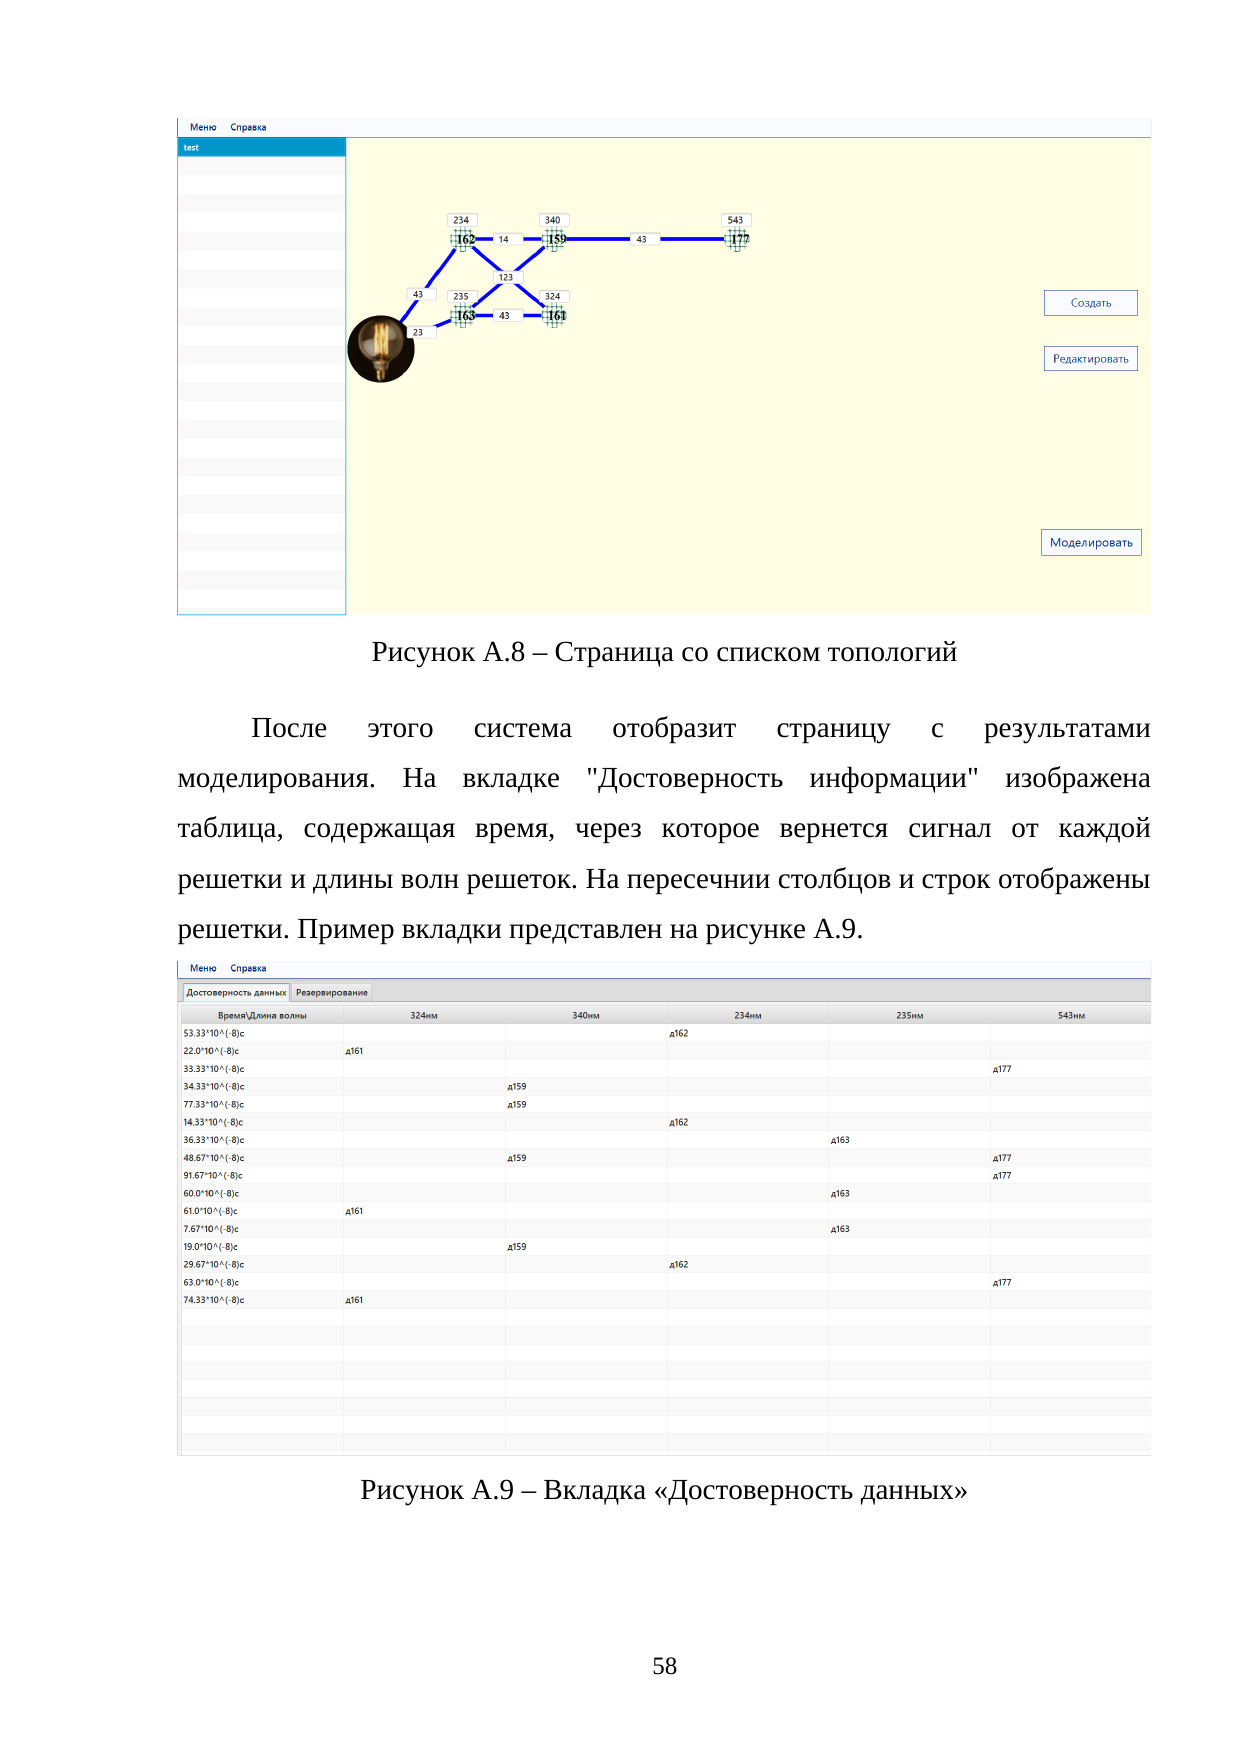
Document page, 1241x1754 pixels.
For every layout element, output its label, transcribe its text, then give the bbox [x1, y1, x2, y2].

picture [177, 961, 1152, 1456]
text Рисунок А.8 ‒ Страница со списком топологий [177, 634, 1152, 668]
text Рисунок А.9 ‒ Вкладка «Достоверность данных» [177, 1472, 1152, 1506]
text После этого система отобразит страницу с результатами моделирования. На вкладке "Достоверность информации" изображена таблица, содержащая время, через которое вернется сигнал от каждой решетки и длины волн решеток. На пересечнии столбцов и строк отображены решетки. Пример вкладки представлен на рисунке А.9. [177, 710, 1152, 944]
picture [177, 118, 1152, 618]
